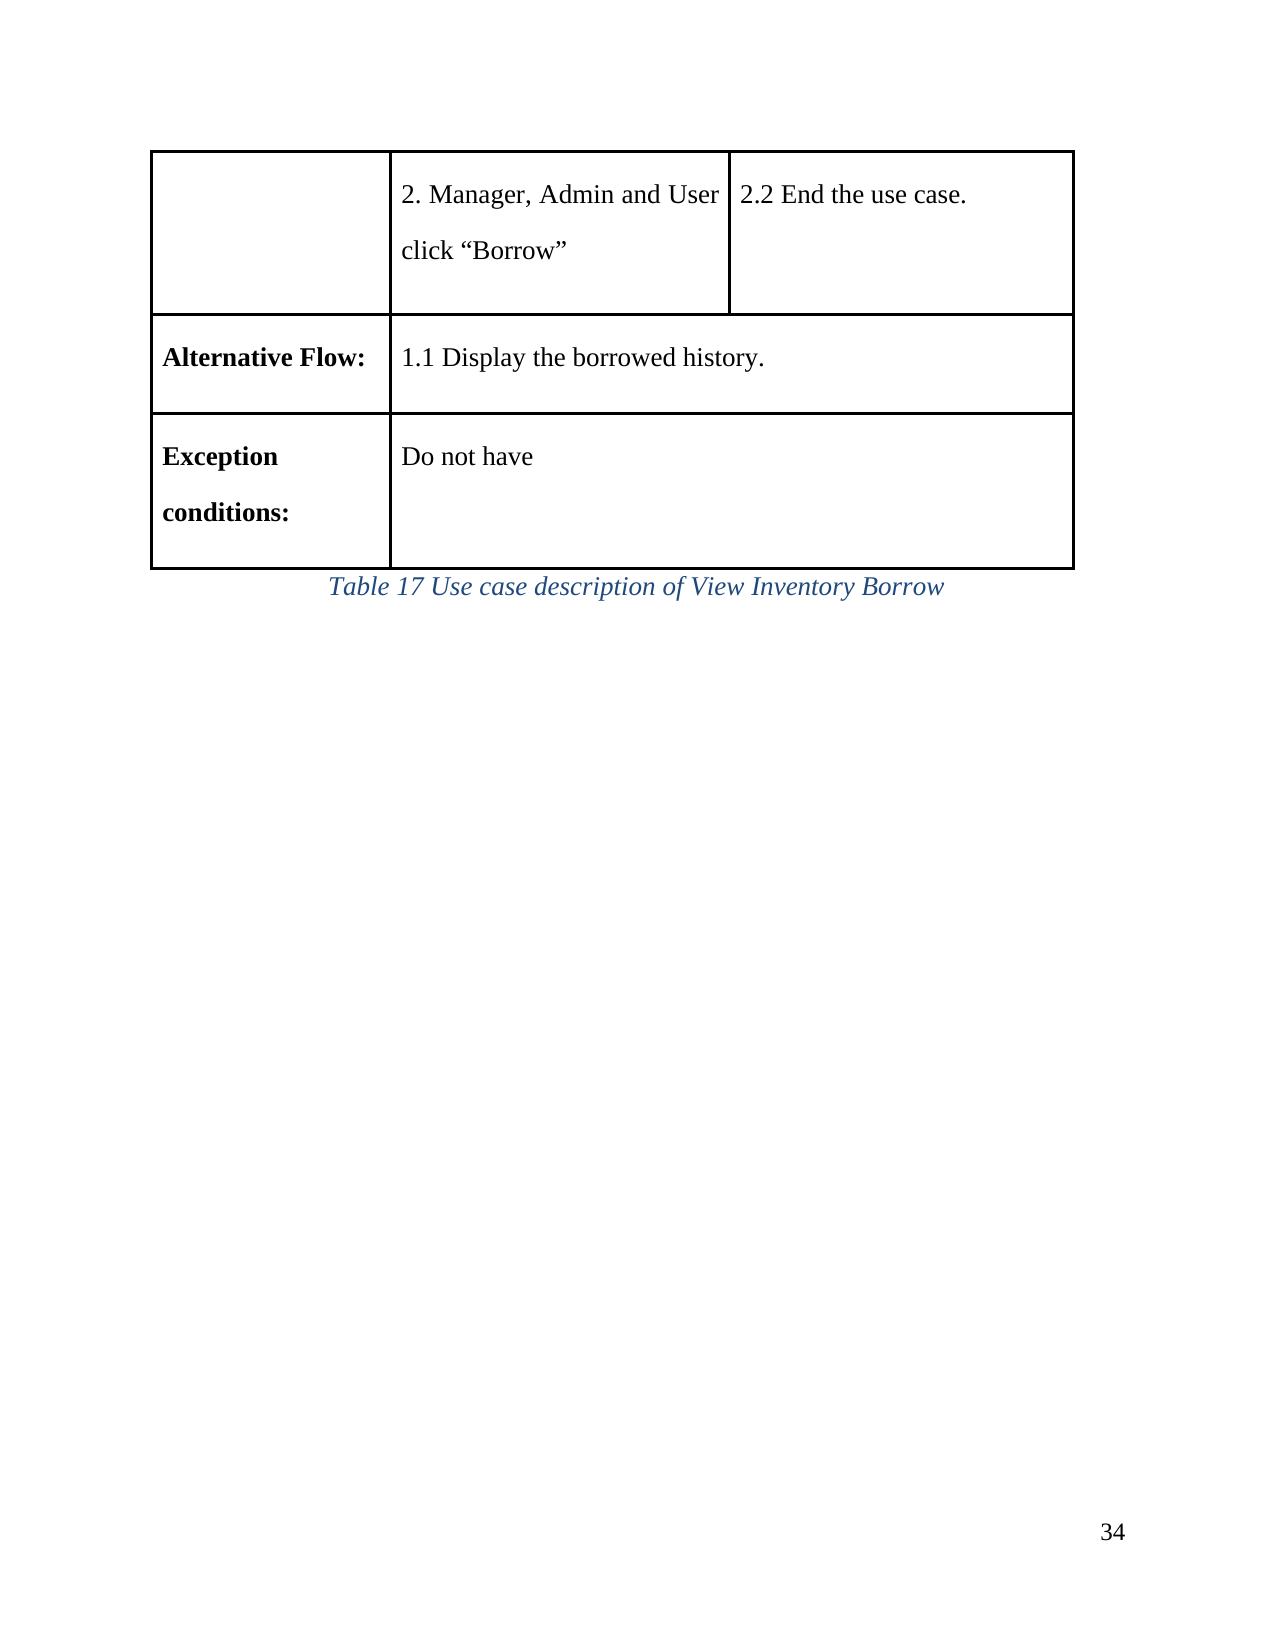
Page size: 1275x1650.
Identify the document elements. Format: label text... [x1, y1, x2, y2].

table_cell Do not have [392, 415, 1072, 567]
table_cell 1.1 Display the borrowed history. [392, 316, 1072, 412]
table_cell Exception conditions: [153, 415, 389, 567]
text Table 17 Use case description of View Inventory Borrow [150, 570, 1125, 601]
table_cell Alternative Flow: [153, 316, 389, 412]
table_cell [153, 153, 389, 313]
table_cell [731, 153, 1072, 313]
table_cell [392, 153, 728, 313]
